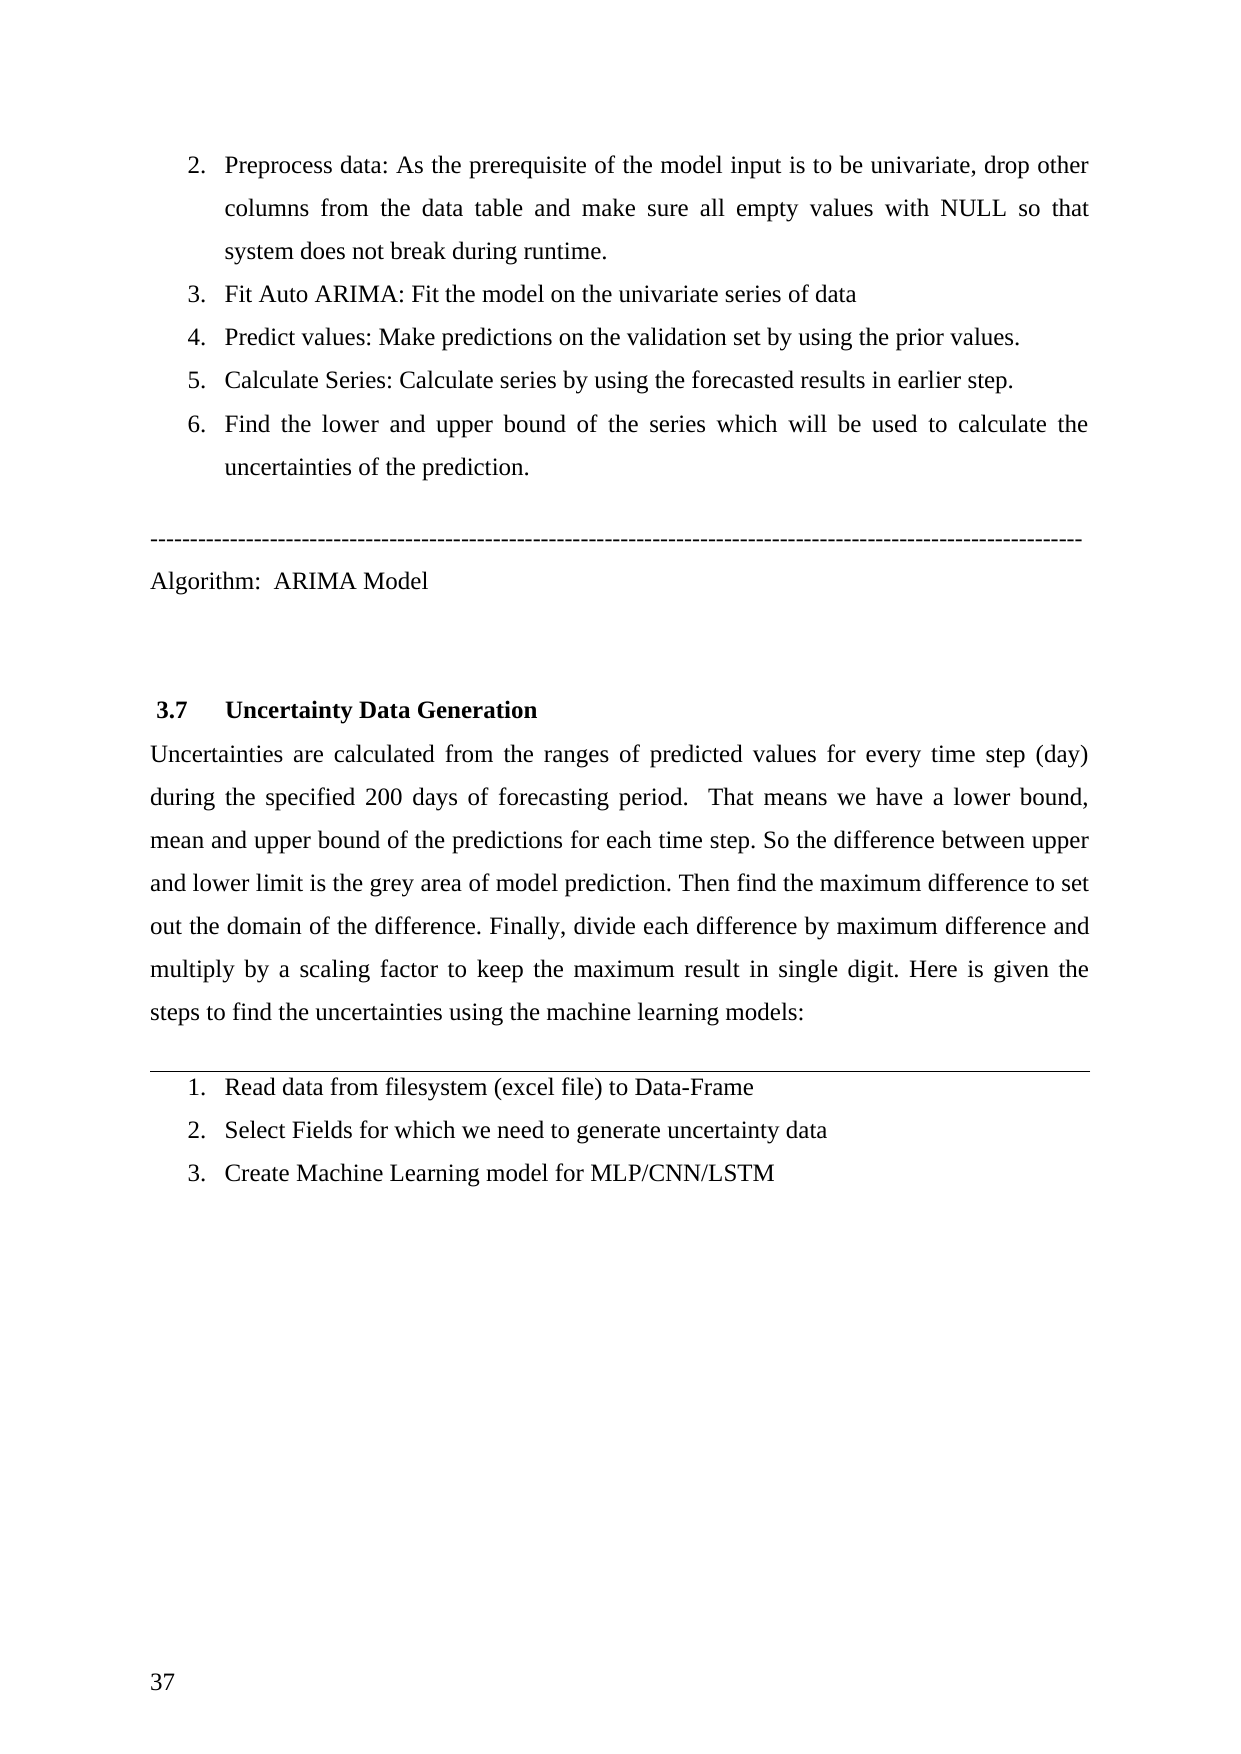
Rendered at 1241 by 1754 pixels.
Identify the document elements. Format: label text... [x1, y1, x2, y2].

text Uncertainties are calculated from the ranges of predicted values for every time step (day) during the specified 200 days of forecasting period. That means we have a lower bound, mean and upper bound of the predictions for each time step. So the difference between upper and lower limit is the grey area of model prediction. Then find the maximum difference to set out the domain of the difference. Finally, divide each difference by maximum difference and multiply by a scaling factor to keep the maximum result in single digit. Here is given the steps to find the uncertainties using the machine learning models: [150, 739, 1090, 1026]
text ---------------------------------------------------------------------------------------------------------------------Algorithm: ARIMA Model [150, 524, 1090, 595]
list Create Machine Learning model for MLP/CNN/LSTM [187, 1158, 1090, 1187]
list Calculate Series: Calculate series by using the forecasted results in earlier step. [187, 366, 1090, 394]
list Predict values: Make predictions on the validation set by using the prior values. [187, 322, 1090, 351]
list Find the lower and upper bound of the series which will be used to calculate the uncertainties of the prediction. [187, 409, 1090, 481]
list Preprocess data: As the prerequisite of the model input is to be univariate, drop other columns from the data table and make sure all empty values with NULL so that system does not break during runtime. [187, 150, 1090, 265]
list Read data from filesystem (excel file) to Data-Frame [187, 1072, 1090, 1101]
text 3.7 Uncertainty Data Generation [150, 696, 1090, 724]
list Select Fields for which we need to generate uncertainty data [187, 1115, 1090, 1144]
list Fit Auto ARIMA: Fit the model on the univariate series of data [187, 279, 1090, 308]
